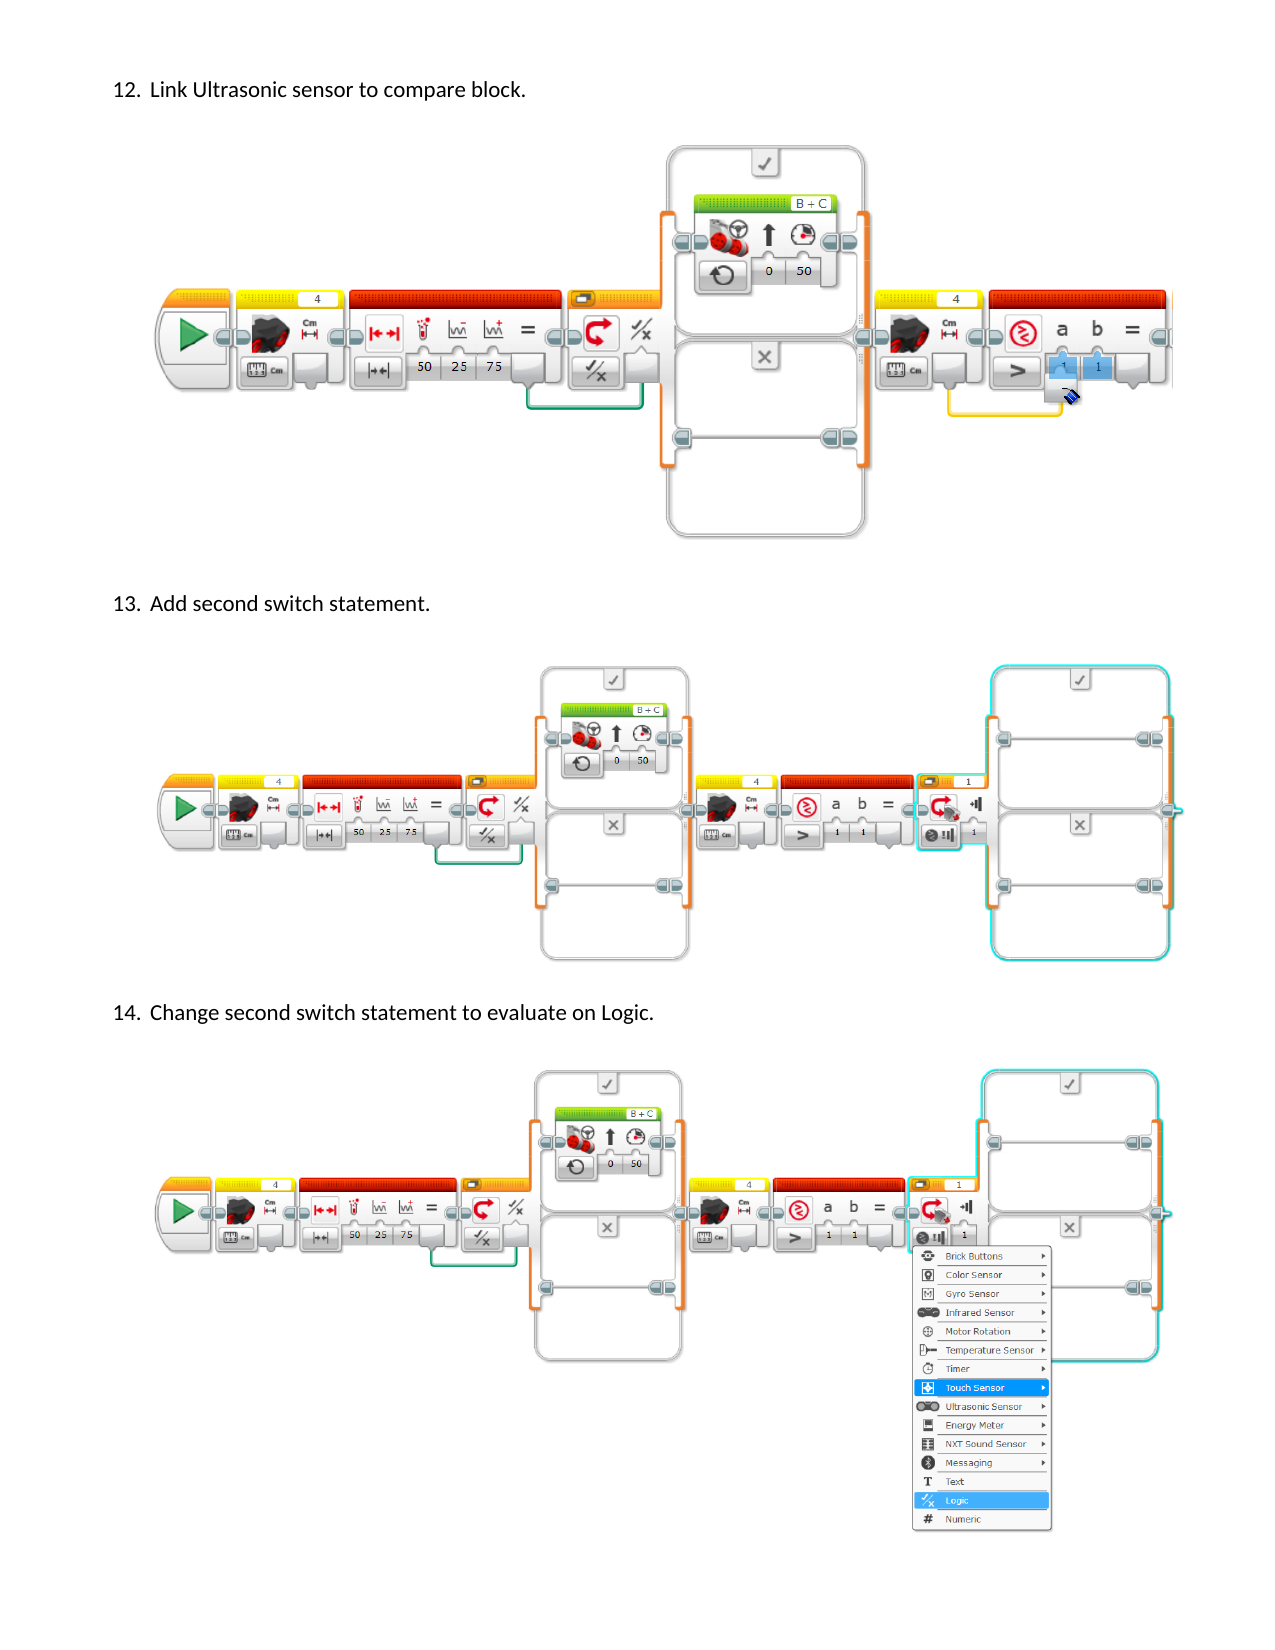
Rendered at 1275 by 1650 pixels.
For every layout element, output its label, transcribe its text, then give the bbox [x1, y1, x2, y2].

picture [150, 649, 1190, 979]
picture [150, 1058, 1178, 1536]
picture [150, 135, 1173, 570]
